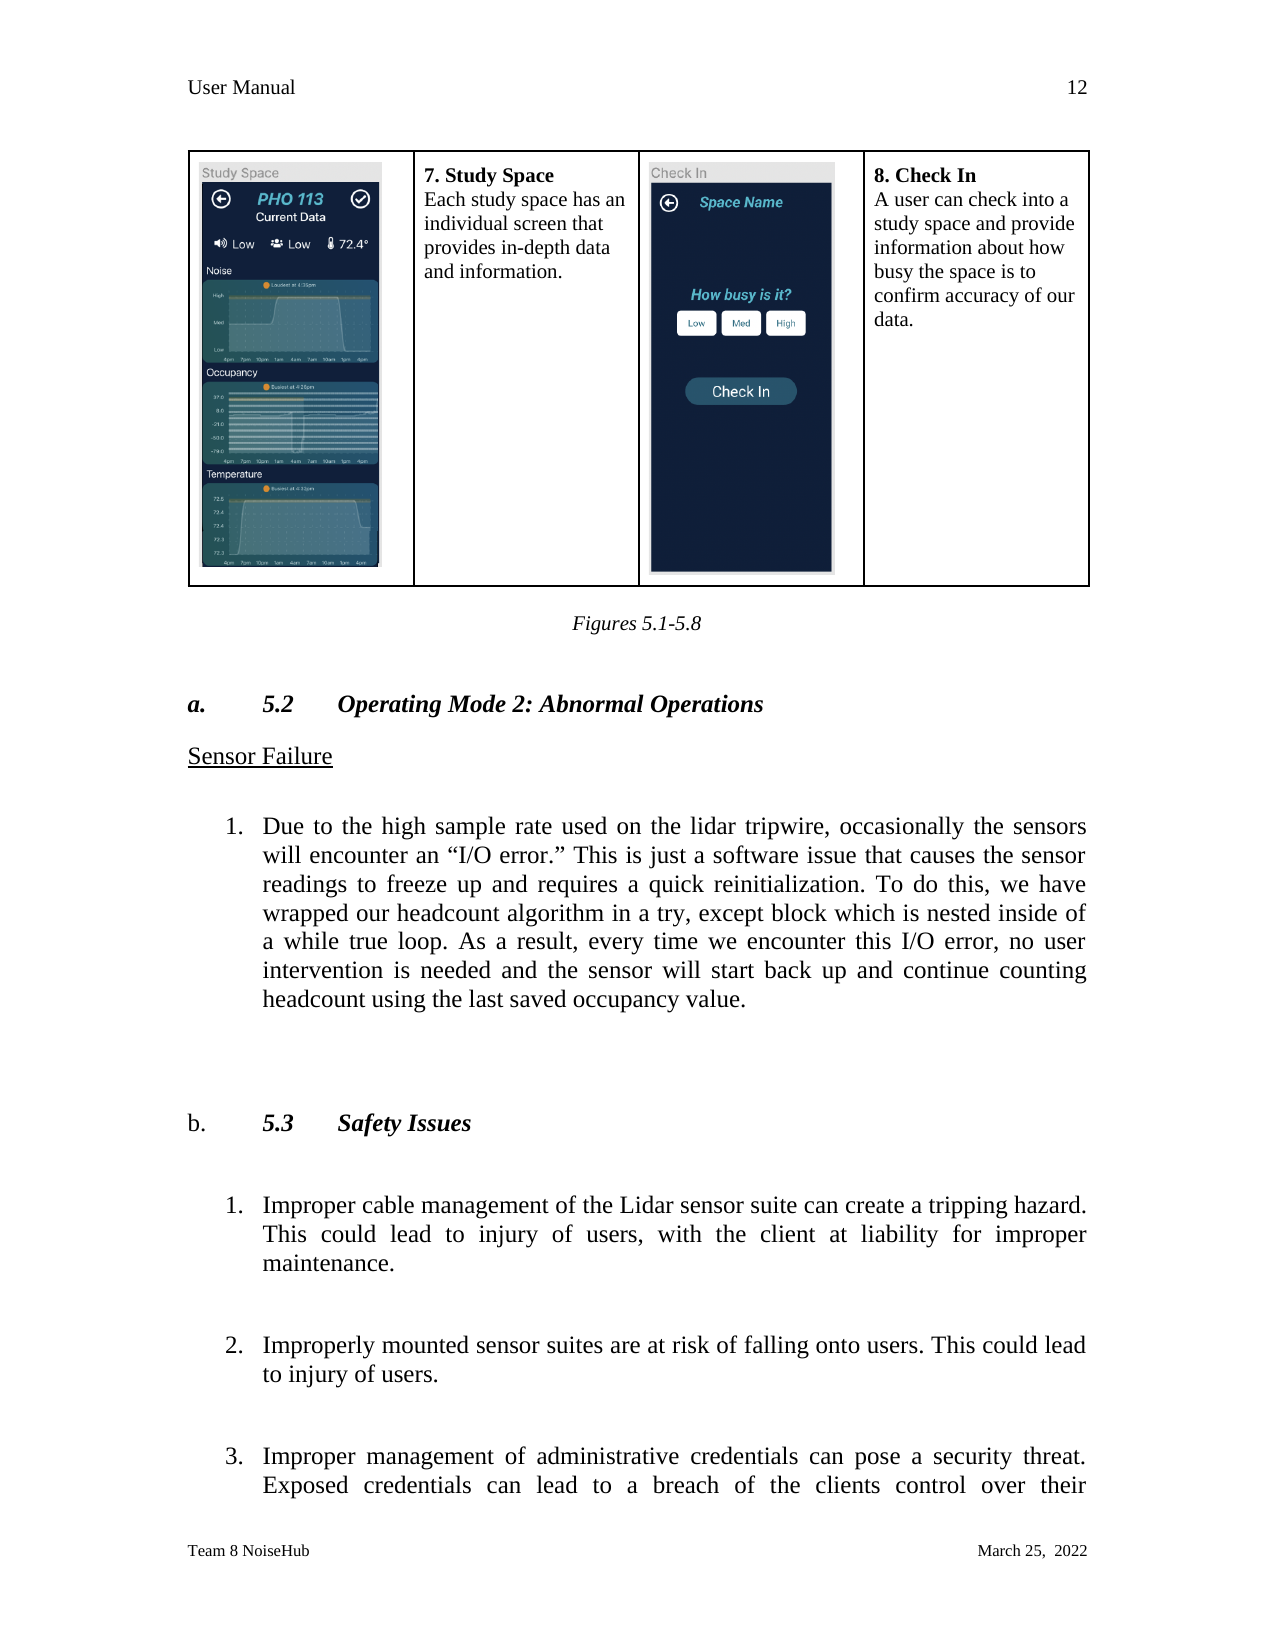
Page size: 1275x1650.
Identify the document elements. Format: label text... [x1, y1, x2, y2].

table_cell 8. Check In A user can check into a study space and provide information about how busy the space is to confirm accuracy of our data. [865, 152, 1088, 585]
table_cell [640, 152, 863, 585]
picture [648, 162, 835, 575]
list Due to the high sample rate used on the lidar tripwire, occasionally the sensors will encounter an “I/O error.” This is just a software issue that causes the sensor readings to freeze up and requires a quick reinitialization. To do this, we have wrapped our headcount algorithm in a try, except block which is nested inside of a while true loop. As a result, every time we encounter this I/O error, no user intervention is needed and the sensor will start back up and continue counting headcount using the last saved occupancy value. [225, 811, 1087, 1013]
table_cell [190, 152, 413, 585]
list Improperly mounted sensor suites are at risk of falling onto users. This could lead to injury of users. [225, 1330, 1087, 1388]
subtitle 5.3 Safety Issues [187, 1108, 1087, 1136]
text Sensor Failure [187, 741, 1087, 770]
text Figures 5.1-5.8 [187, 611, 1087, 635]
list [225, 1441, 1087, 1499]
subtitle 5.2 Operating Mode 2: Abnormal Operations [187, 689, 1087, 717]
list Improper cable management of the Lidar sensor suite can create a tripping hazard. This could lead to injury of users, with the client at liability for improper maintenance. [225, 1190, 1087, 1276]
picture [198, 162, 382, 567]
table_cell 7. Study Space Each study space has an individual screen that provides in-depth data and information. [415, 152, 638, 585]
